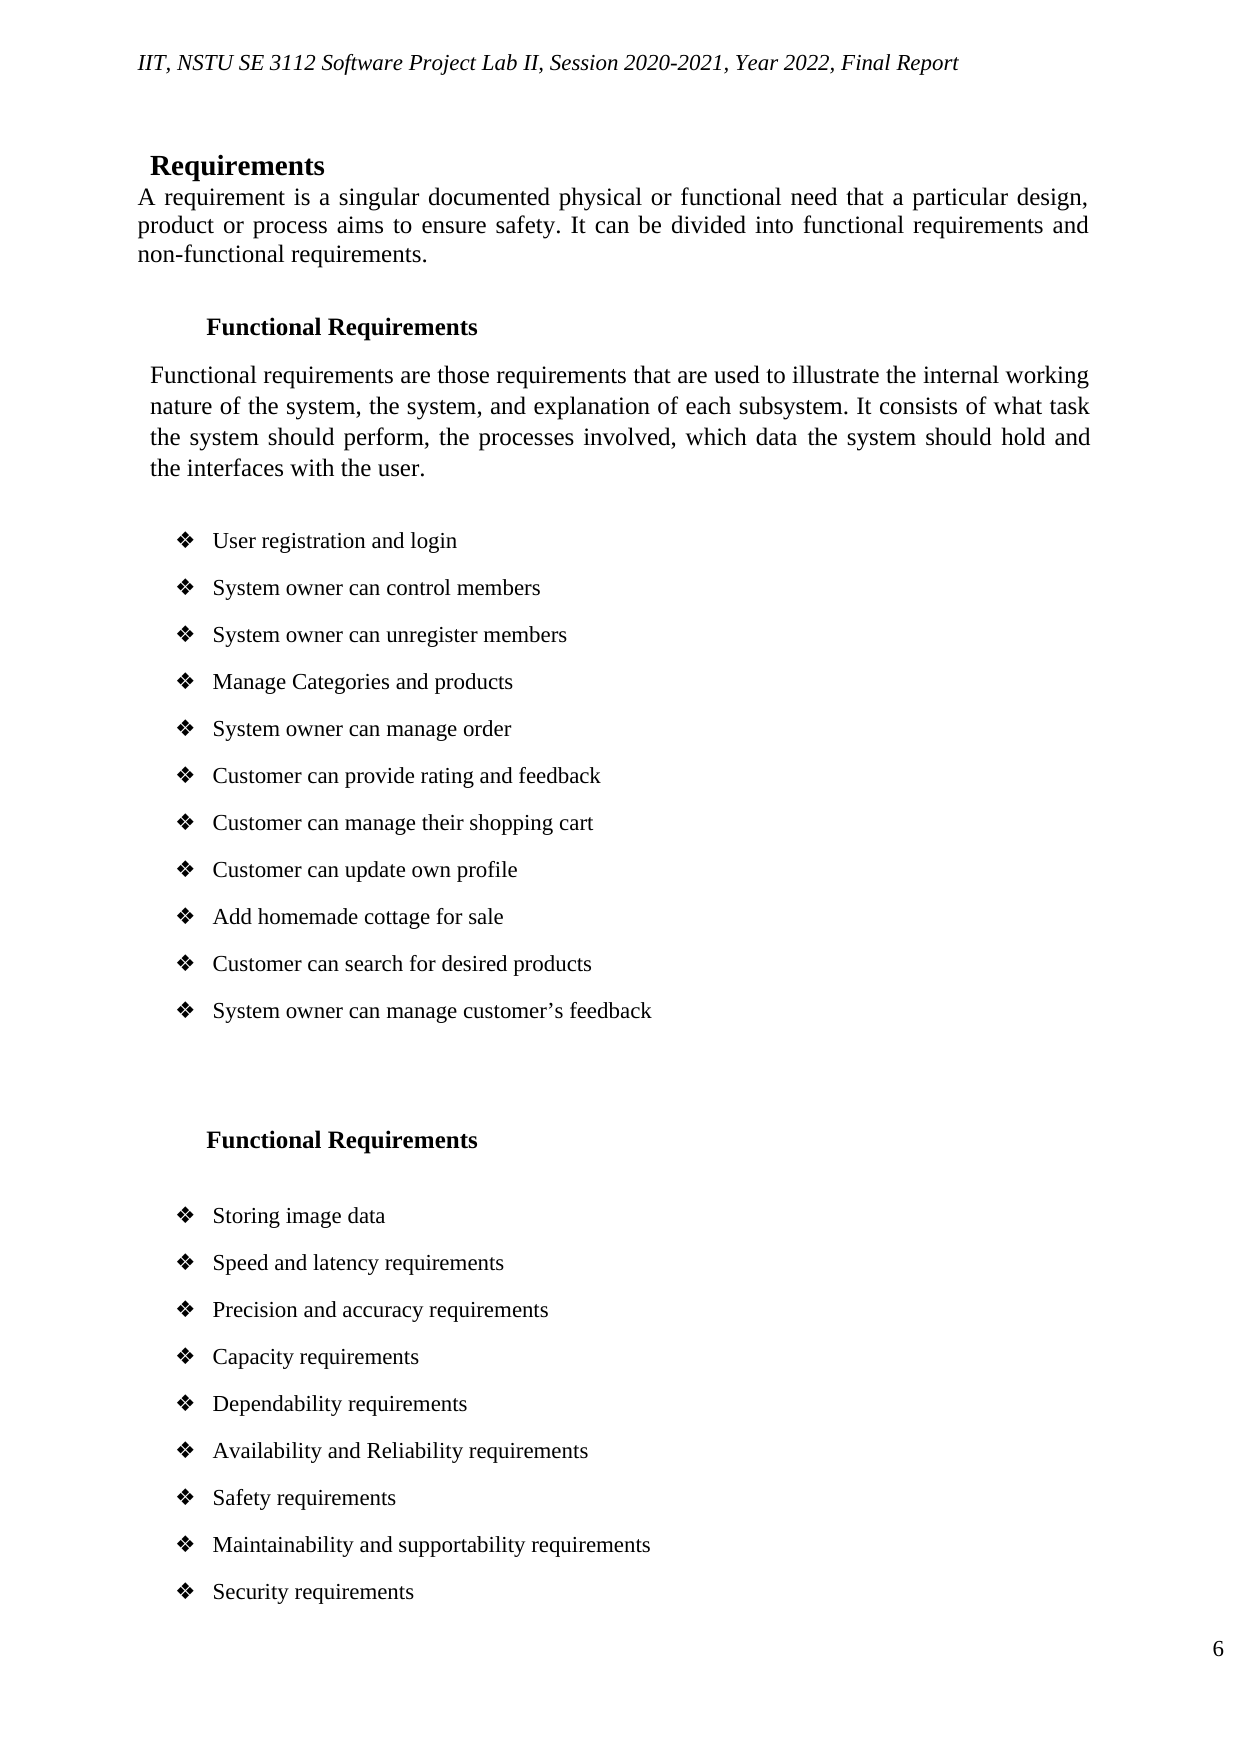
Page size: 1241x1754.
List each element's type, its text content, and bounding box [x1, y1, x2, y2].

list Storing image data [175, 1189, 1223, 1237]
text Functional requirements are those requirements that are used to illustrate the internal working nature of the system, the system, and explanation of each subsystem. It consists of what task the system should perform, the processes involved, which data the system should hold and the interfaces with the user. [150, 360, 1091, 482]
list System owner can manage order [175, 702, 1223, 749]
list Customer can search for desired products [175, 937, 1223, 984]
list Manage Categories and products [175, 655, 1223, 702]
list User registration and login [175, 514, 1223, 561]
subtitle Requirements [150, 148, 1223, 182]
list Speed and latency requirements [175, 1237, 1223, 1283]
list Customer can manage their shopping cart [175, 796, 1223, 843]
list System owner can manage customer’s feedback [175, 984, 1223, 1031]
list System owner can unregister members [175, 608, 1223, 655]
subtitle Functional Requirements [206, 312, 1223, 340]
text A requirement is a singular documented physical or functional need that a particular design, product or process aims to ensure safety. It can be divided into functional requirements and non-functional requirements. [137, 182, 1090, 268]
list Precision and accuracy requirements [175, 1283, 1223, 1331]
subtitle Functional Requirements [206, 1126, 1223, 1154]
list Availability and Reliability requirements [175, 1424, 1223, 1471]
list Maintainability and supportability requirements [175, 1518, 1223, 1565]
list Dependability requirements [175, 1377, 1223, 1424]
list Customer can provide rating and feedback [175, 749, 1223, 796]
list Capacity requirements [175, 1331, 1223, 1377]
list Safety requirements [175, 1471, 1223, 1518]
list System owner can control members [175, 561, 1223, 608]
list Customer can update own profile [175, 843, 1223, 890]
list Add homemade cottage for sale [175, 890, 1223, 937]
list Security requirements [175, 1565, 1223, 1612]
